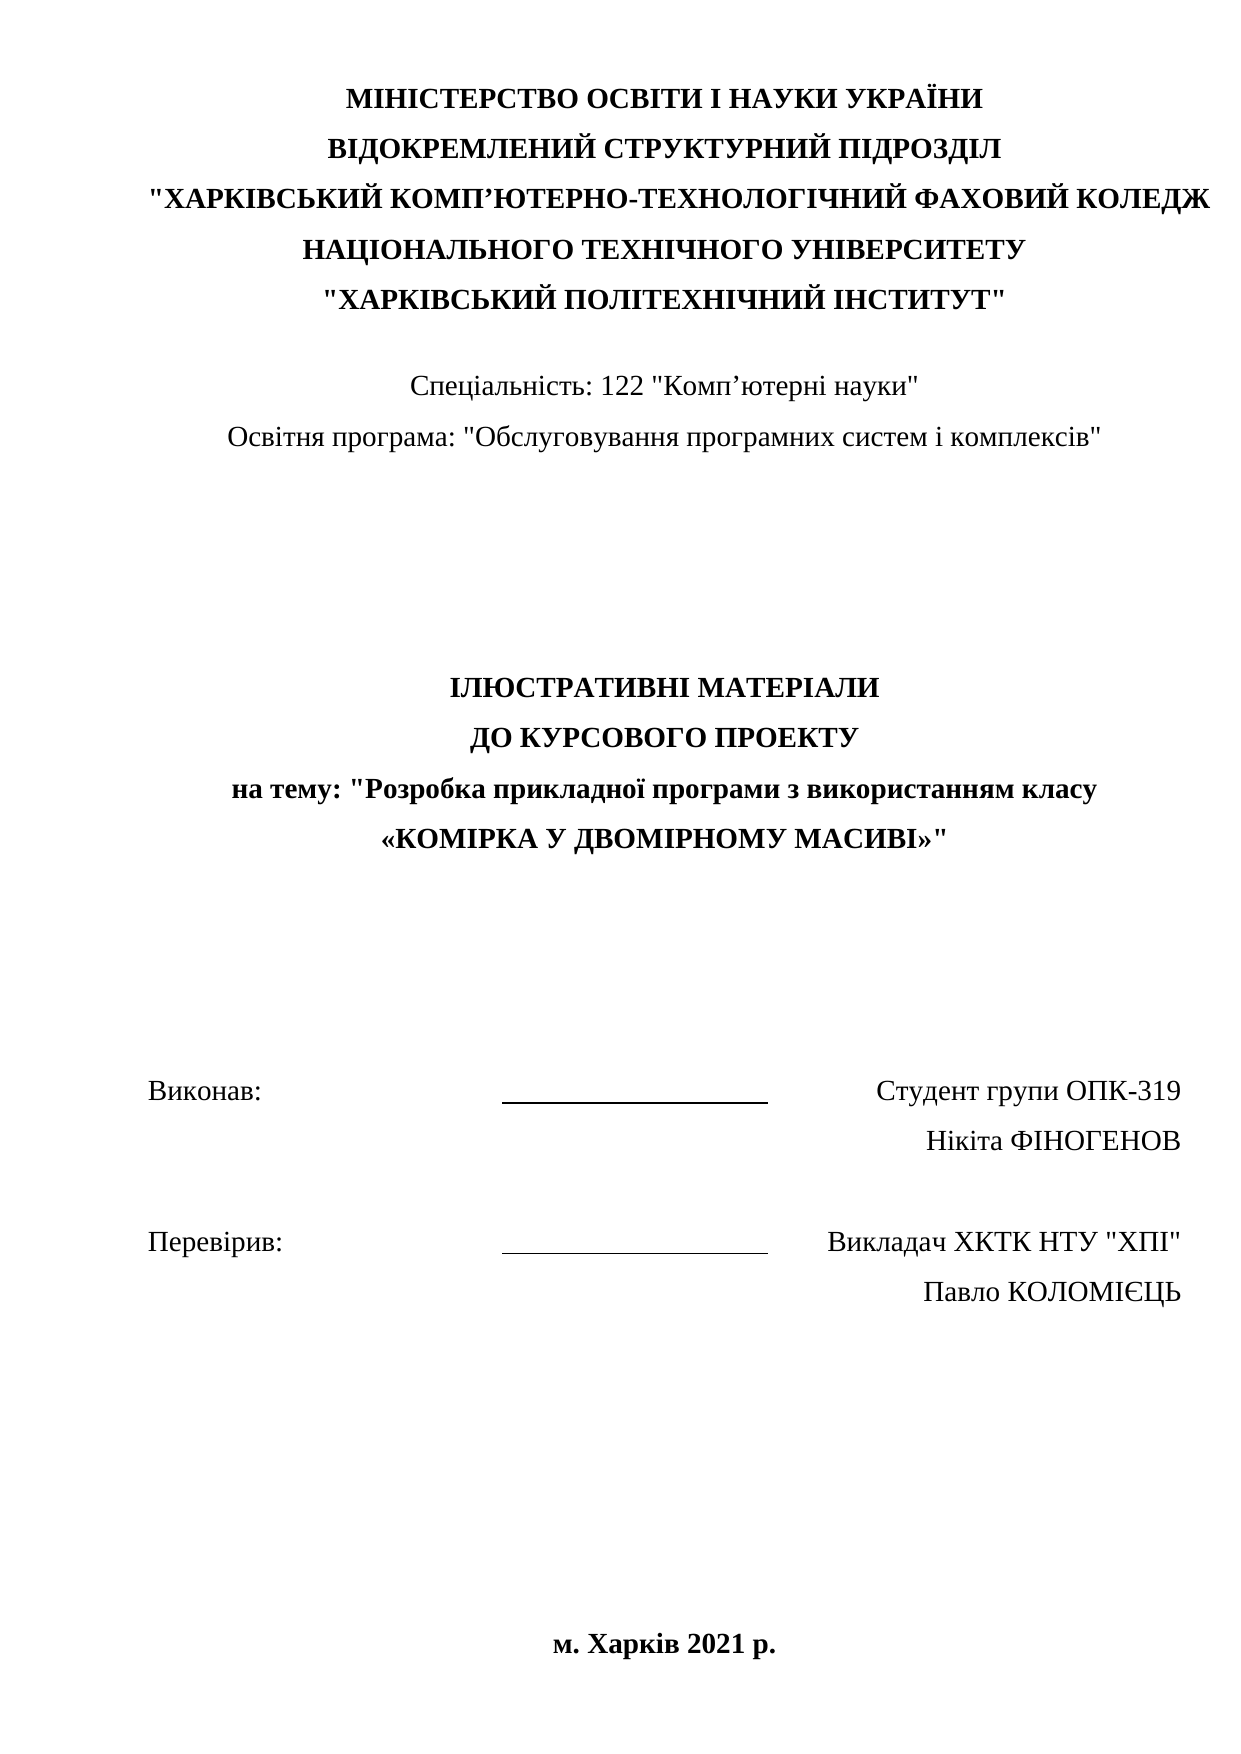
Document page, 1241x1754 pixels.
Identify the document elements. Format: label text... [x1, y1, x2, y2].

text Спеціальність: 122 "Комп’ютерні науки" [148, 368, 1181, 402]
text ІЛЮСТРАТИВНІ МАТЕРІАЛИ [148, 670, 1181, 704]
text «КОМІРКА У ДВОМІРНОМУ МАСИВІ»" [148, 821, 1181, 855]
text м. Харків 2021 р. [148, 1626, 1181, 1660]
text "ХАРКІВСЬКИЙ ПОЛІТЕХНІЧНИЙ ІНСТИТУТ" [148, 282, 1181, 316]
text МІНІСТЕРСТВО ОСВІТИ І НАУКИ УКРАЇНИ [148, 81, 1181, 114]
text Виконав: Студент групи ОПК-319 [148, 1073, 1181, 1106]
text Павло КОЛОМІЄЦЬ [148, 1274, 1181, 1308]
text "ХАРКІВСЬКИЙ КОМП’ЮТЕРНО-ТЕХНОЛОГІЧНИЙ ФАХОВИЙ КОЛЕДЖ [148, 181, 1211, 215]
text Перевірив: Викладач ХКТК НТУ "ХПІ" [148, 1224, 1181, 1257]
text на тему: "Розробка прикладної програми з використанням класу [148, 771, 1181, 804]
text Освітня програма: "Обслуговування програмних систем і комплексів" [148, 419, 1181, 452]
text НАЦІОНАЛЬНОГО ТЕХНІЧНОГО УНІВЕРСИТЕТУ [148, 232, 1181, 265]
text Нікіта ФІНОГЕНОВ [148, 1123, 1181, 1157]
text ВІДОКРЕМЛЕНИЙ СТРУКТУРНИЙ ПІДРОЗДІЛ [148, 131, 1181, 165]
text ДО КУРСОВОГО ПРОЕКТУ [148, 721, 1181, 754]
